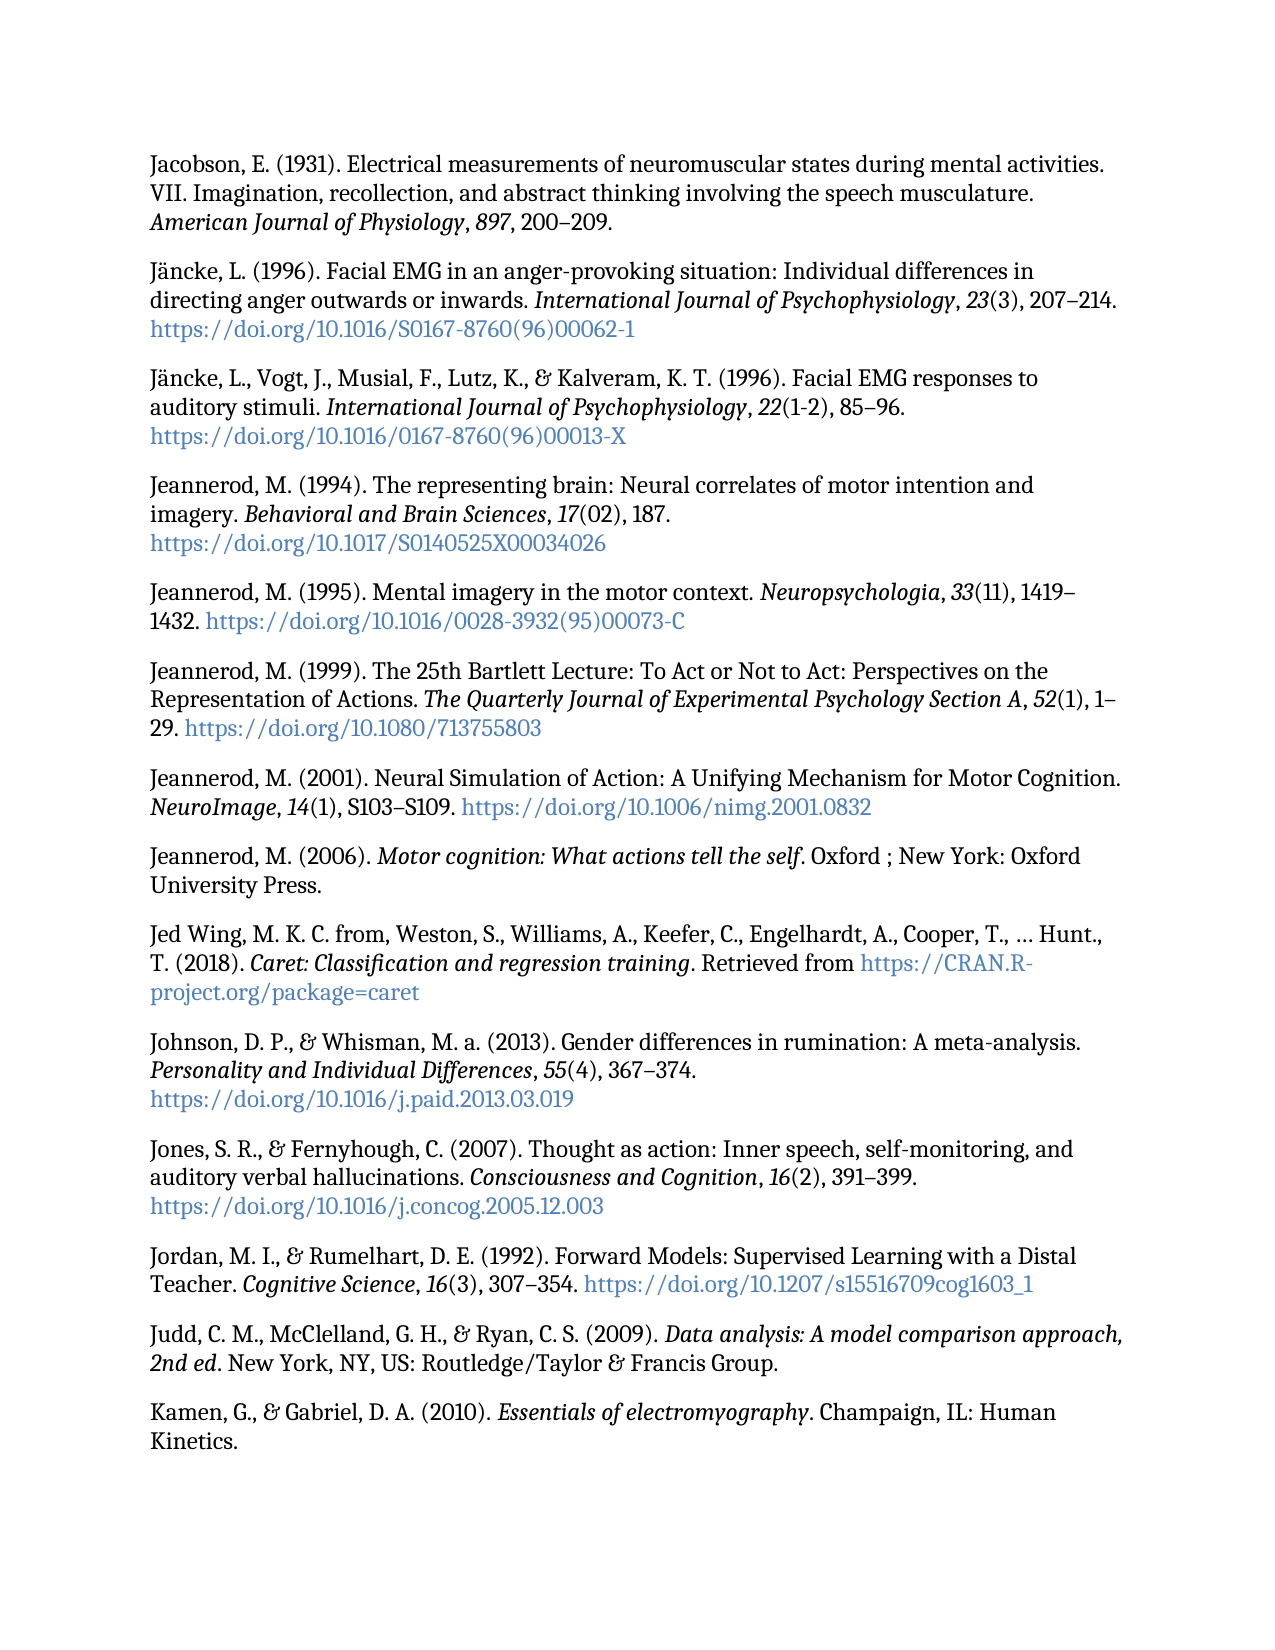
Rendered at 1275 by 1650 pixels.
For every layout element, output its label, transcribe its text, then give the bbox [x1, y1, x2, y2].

text Johnson, D. P., & Whisman, M. a. (2013). Gender differences in rumination: A meta-analysis. Personality and Individual Differences, 55(4), 367–374. https://doi.org/10.1016/j.paid.2013.03.019 [150, 1027, 1125, 1114]
text Jeannerod, M. (1999). The 25th Bartlett Lecture: To Act or Not to Act: Perspectives on the Representation of Actions. The Quarterly Journal of Experimental Psychology Section A, 52(1), 1–29. https://doi.org/10.1080/713755803 [150, 657, 1125, 743]
text Kamen, G., & Gabriel, D. A. (2010). Essentials of electromyography. Champaign, IL: Human Kinetics. [150, 1398, 1125, 1456]
text Jeannerod, M. (1994). The representing brain: Neural correlates of motor intention and imagery. Behavioral and Brain Sciences, 17(02), 187. https://doi.org/10.1017/S0140525X00034026 [150, 471, 1125, 557]
text Jeannerod, M. (2001). Neural Simulation of Action: A Unifying Mechanism for Motor Cognition. NeuroImage, 14(1), S103–S109. https://doi.org/10.1006/nimg.2001.0832 [150, 764, 1125, 821]
text Jäncke, L. (1996). Facial EMG in an anger-provoking situation: Individual differences in directing anger outwards or inwards. International Journal of Psychophysiology, 23(3), 207–214. https://doi.org/10.1016/S0167-8760(96)00062-1 [150, 257, 1125, 343]
text Jordan, M. I., & Rumelhart, D. E. (1992). Forward Models: Supervised Learning with a Distal Teacher. Cognitive Science, 16(3), 307–354. https://doi.org/10.1207/s15516709cog1603_1 [150, 1242, 1125, 1299]
text Jeannerod, M. (1995). Mental imagery in the motor context. Neuropsychologia, 33(11), 1419–1432. https://doi.org/10.1016/0028-3932(95)00073-C [150, 578, 1125, 636]
text Jacobson, E. (1931). Electrical measurements of neuromuscular states during mental activities. VII. Imagination, recollection, and abstract thinking involving the speech musculature. American Journal of Physiology, 897, 200–209. [150, 150, 1125, 236]
text Judd, C. M., McClelland, G. H., & Ryan, C. S. (2009). Data analysis: A model comparison approach, 2nd ed. New York, NY, US: Routledge/Taylor & Francis Group. [150, 1320, 1125, 1377]
text Jeannerod, M. (2006). Motor cognition: What actions tell the self. Oxford ; New York: Oxford University Press. [150, 842, 1125, 899]
text Jed Wing, M. K. C. from, Weston, S., Williams, A., Keefer, C., Engelhardt, A., Cooper, T., … Hunt., T. (2018). Caret: Classification and regression training. Retrieved from https://CRAN.R-project.org/package=caret [150, 920, 1125, 1007]
text Jones, S. R., & Fernyhough, C. (2007). Thought as action: Inner speech, self-monitoring, and auditory verbal hallucinations. Consciousness and Cognition, 16(2), 391–399. https://doi.org/10.1016/j.concog.2005.12.003 [150, 1134, 1125, 1221]
text Jäncke, L., Vogt, J., Musial, F., Lutz, K., & Kalveram, K. T. (1996). Facial EMG responses to auditory stimuli. International Journal of Psychophysiology, 22(1-2), 85–96. https://doi.org/10.1016/0167-8760(96)00013-X [150, 364, 1125, 450]
